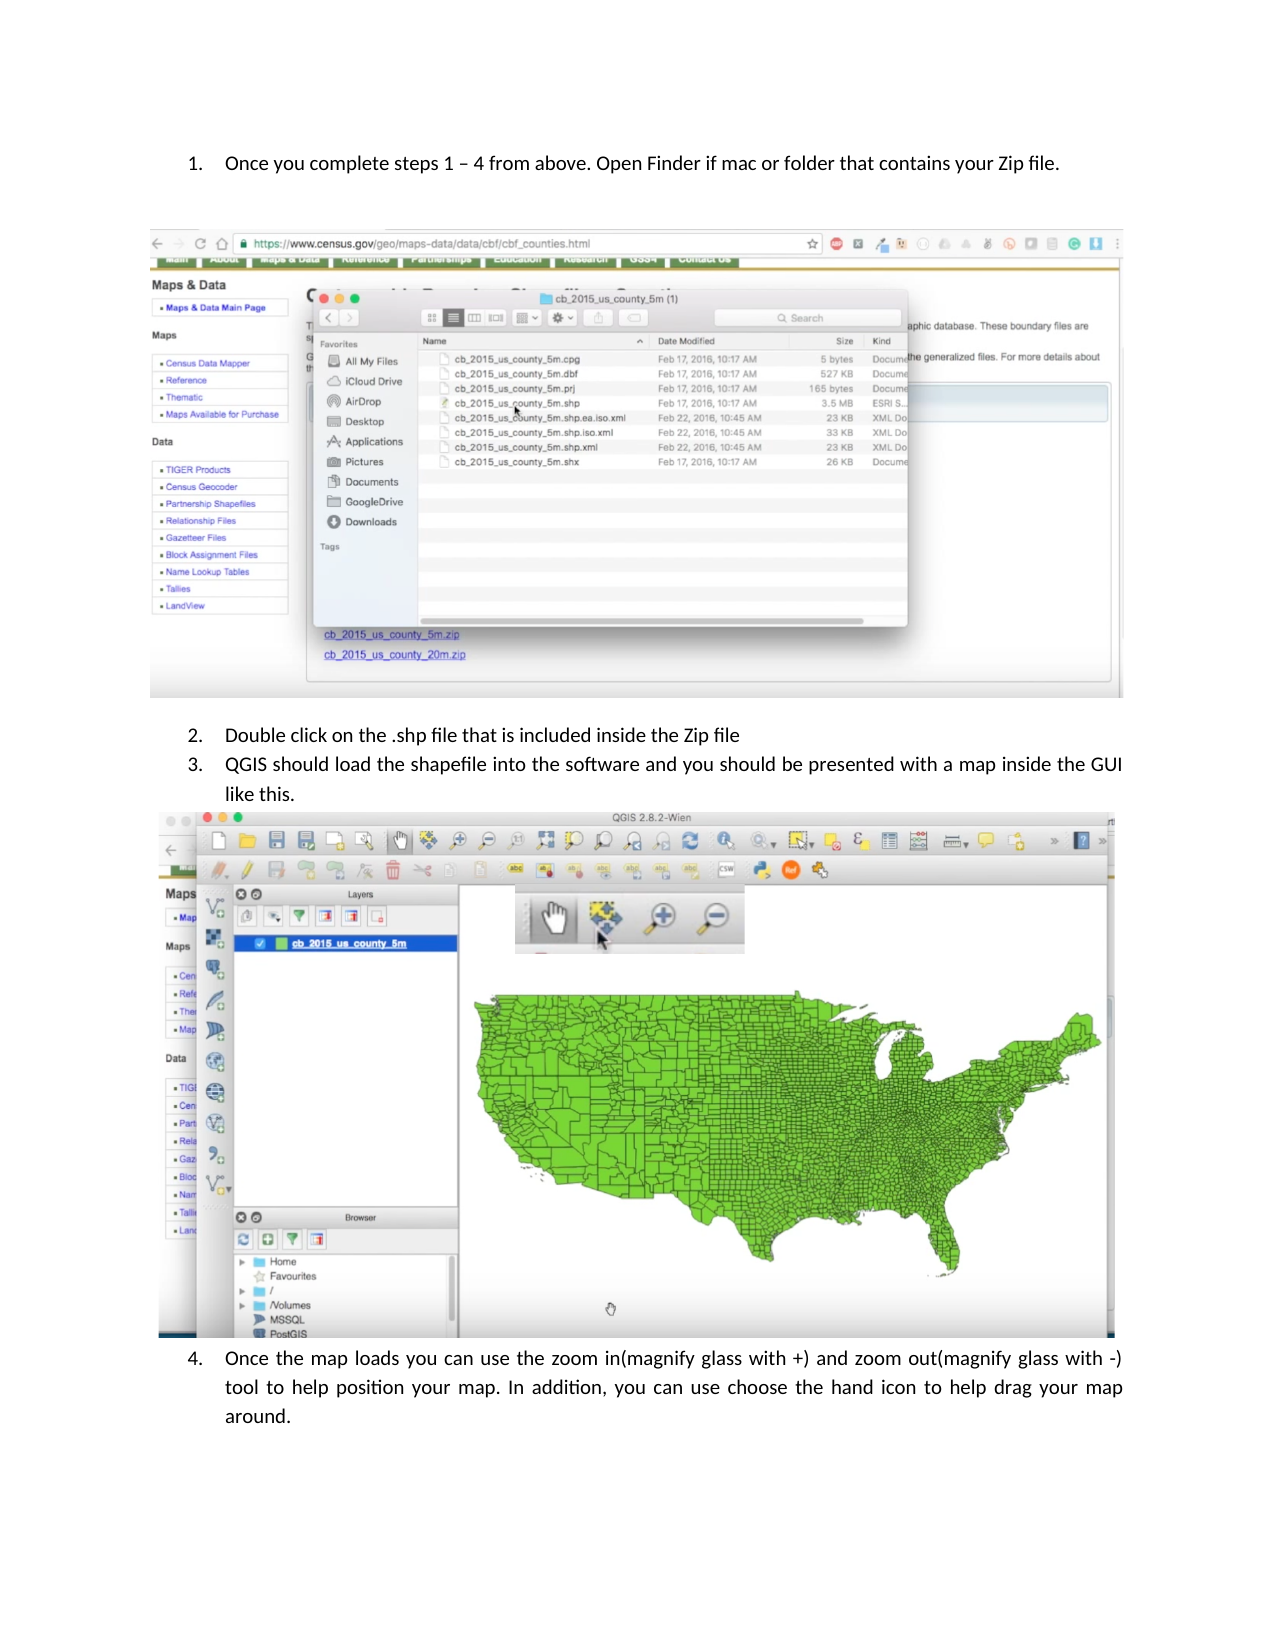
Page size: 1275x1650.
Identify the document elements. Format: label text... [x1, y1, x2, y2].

picture [158, 812, 1115, 1338]
list Double click on the .shp file that is included inside the Zip file [187, 722, 1125, 748]
picture [150, 229, 1124, 698]
list QGIS should load the shapefile into the software and you should be presented with a map inside the GUI like this. [187, 752, 1125, 806]
list Once you complete steps 1 – 4 from above. Open Finder if mac or folder that contains your Zip file. [187, 150, 1125, 175]
